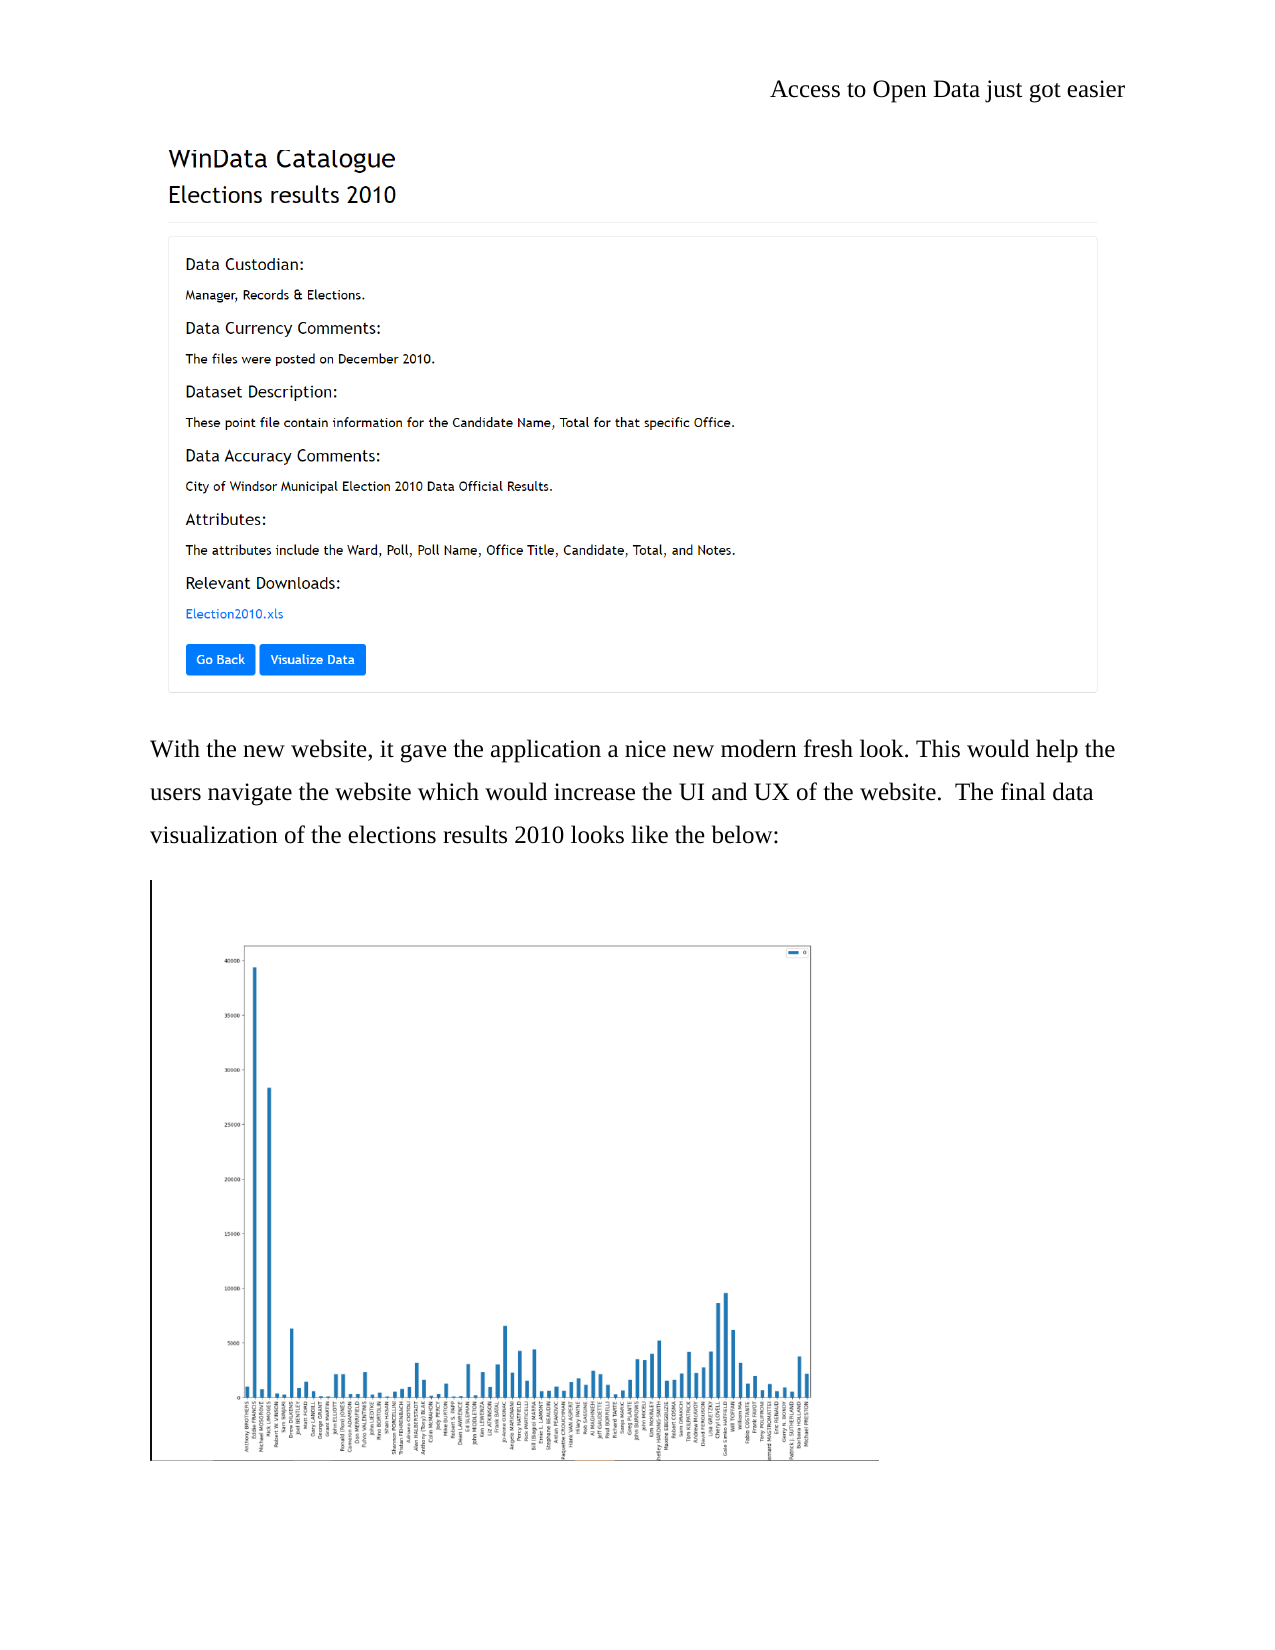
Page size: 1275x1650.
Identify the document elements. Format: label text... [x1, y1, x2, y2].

picture [150, 150, 1125, 704]
picture [150, 880, 879, 1461]
text With the new website, it gave the application a nice new modern fresh look. This would help the users navigate the website which would increase the UI and UX of the website. The final data visualization of the elections results 2010 looks like the below: [150, 734, 1125, 849]
